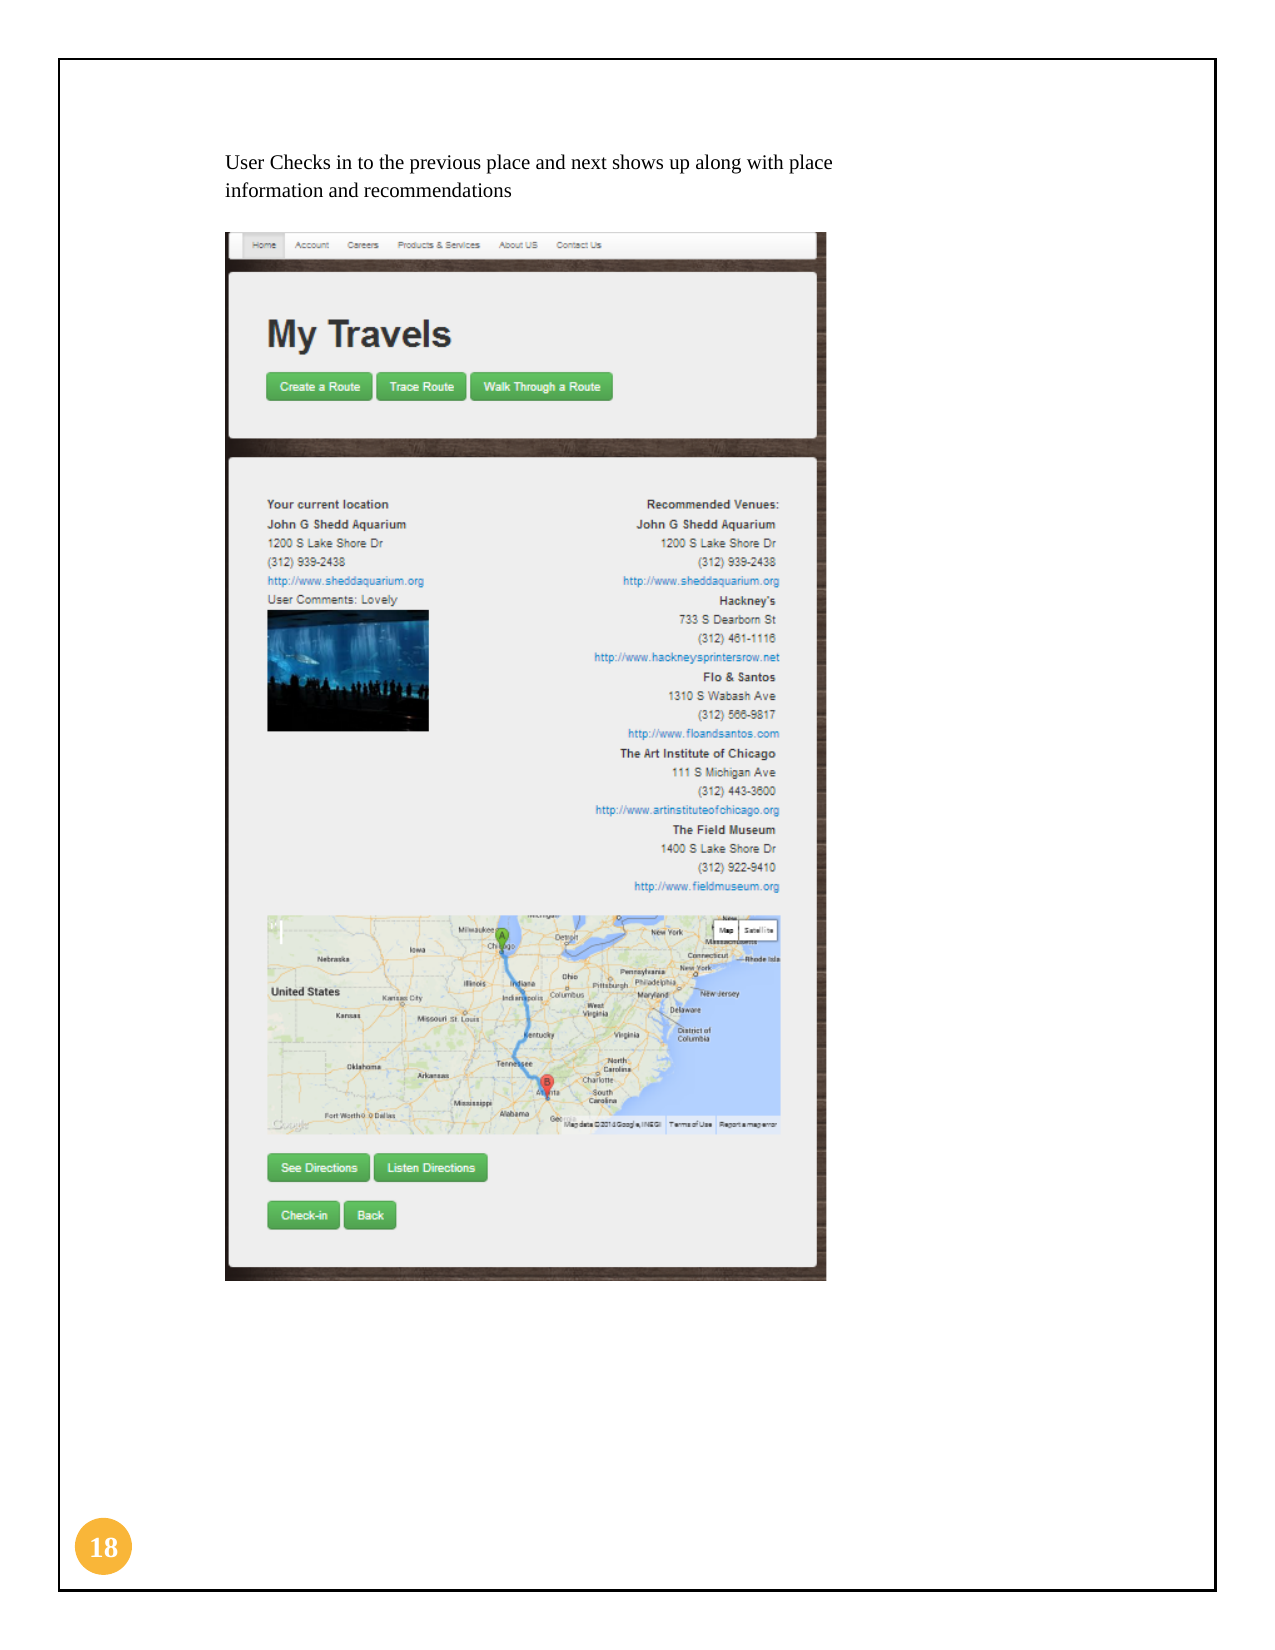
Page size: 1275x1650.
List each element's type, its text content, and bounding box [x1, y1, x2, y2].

picture [225, 232, 827, 1281]
list User Checks in to the previous place and next shows up along with place information and recommendations [225, 150, 900, 202]
